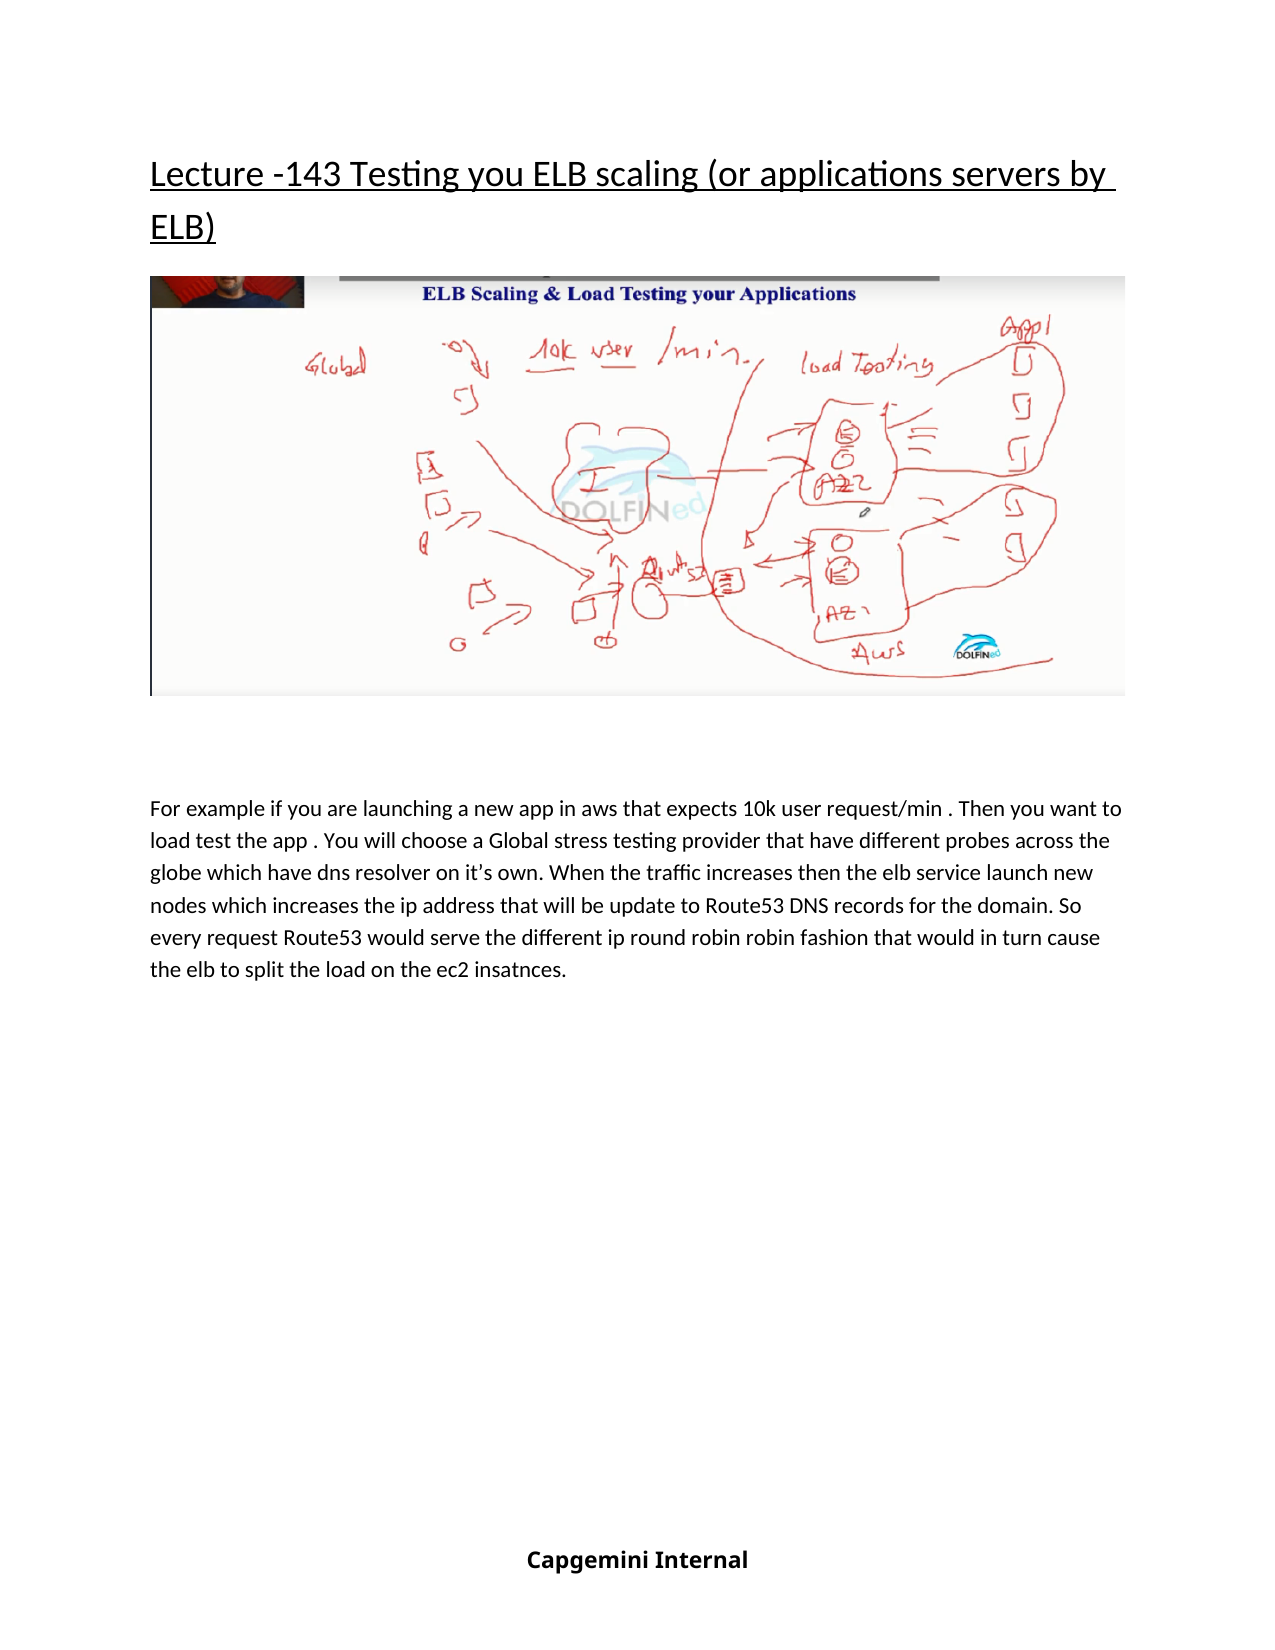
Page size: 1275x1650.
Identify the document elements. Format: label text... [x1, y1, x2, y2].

picture [150, 276, 1125, 696]
text Lecture -143 Testing you ELB scaling (or applications servers by ELB) [150, 150, 1125, 248]
text For example if you are launching a new app in aws that expects 10k user request/min . Then you want to load test the app . You will choose a Global stress testing provider that have different probes across the globe which have dns resolver on it’s own. When the traffic increases then the elb service launch new nodes which increases the ip address that will be update to Route53 DNS records for the domain. So every request Route53 would serve the different ip round robin robin fashion that would in turn cause the elb to split the load on the ec2 insatnces. [150, 794, 1125, 983]
